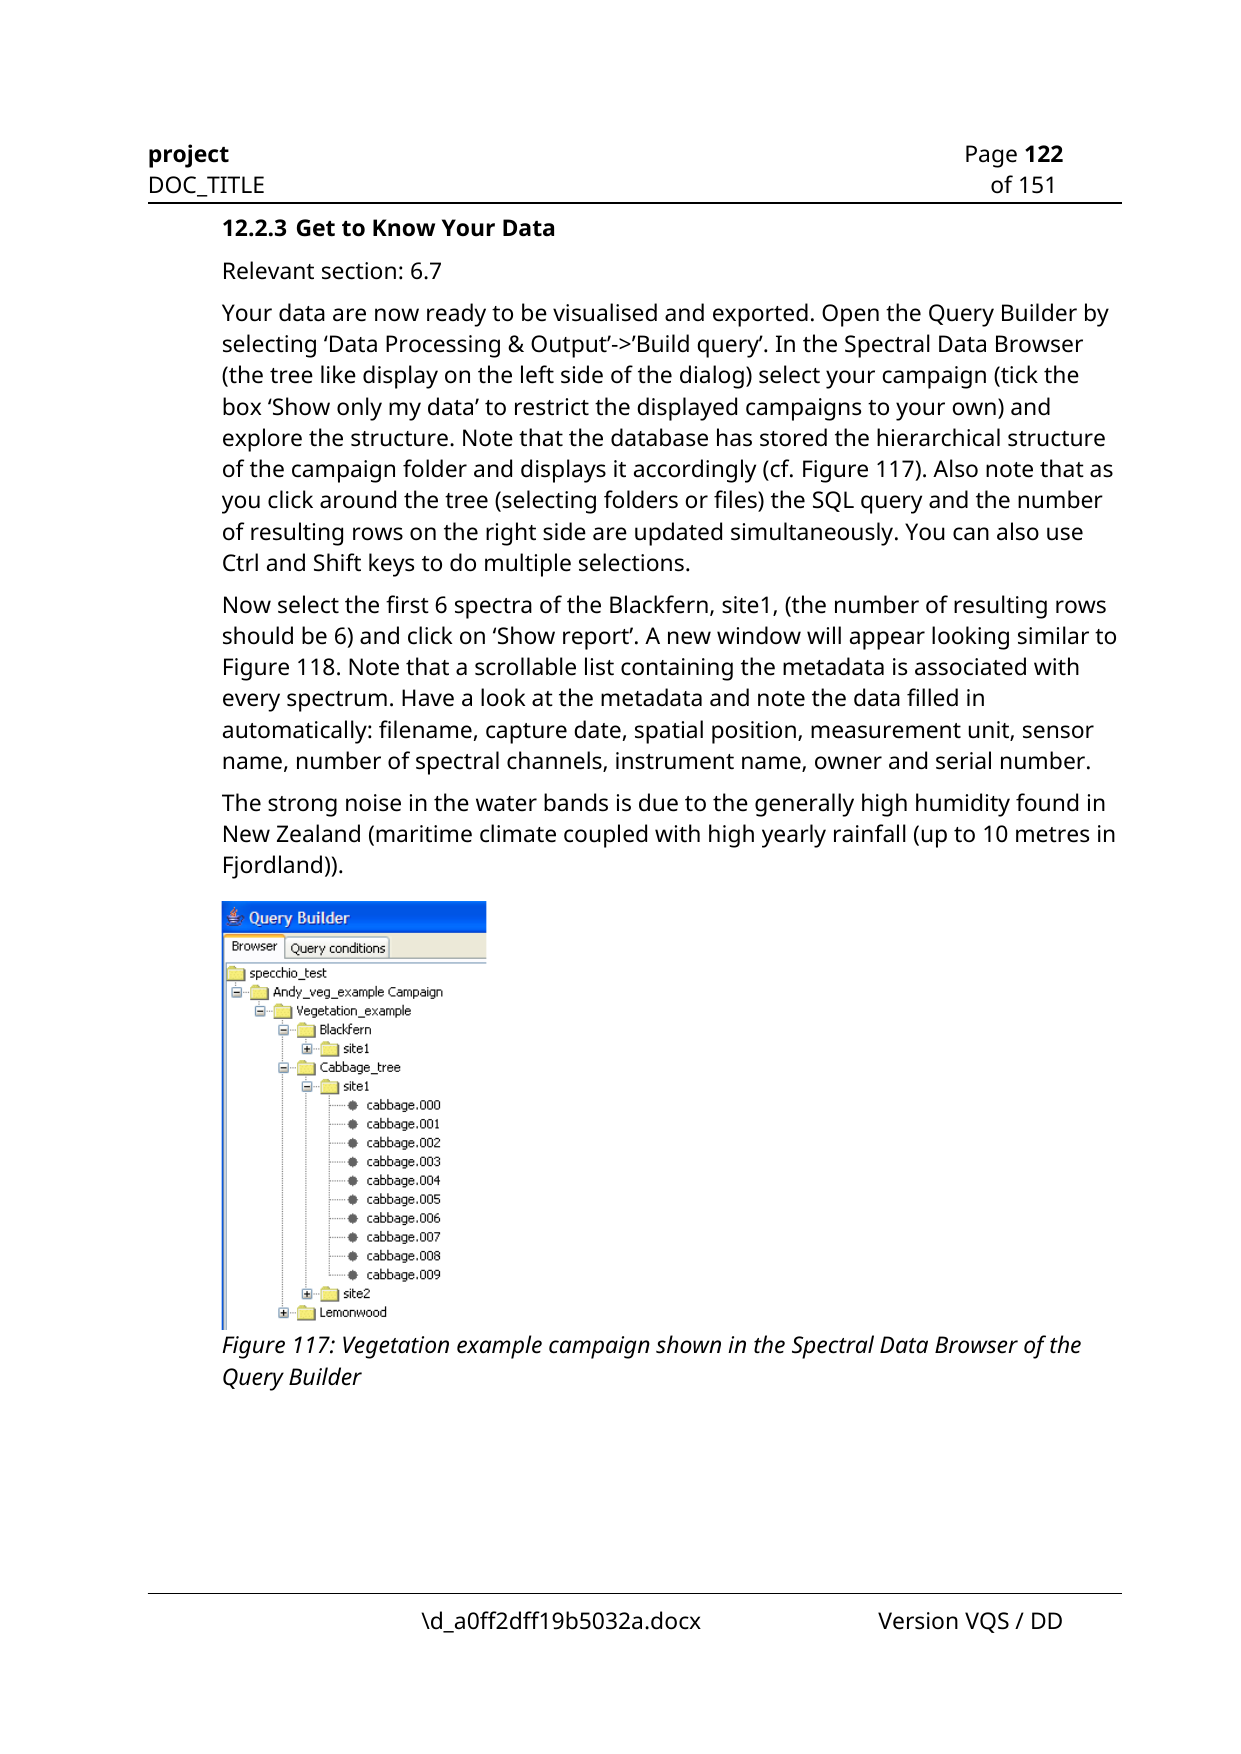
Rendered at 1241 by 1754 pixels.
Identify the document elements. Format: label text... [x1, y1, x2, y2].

text The strong noise in the water bands is due to the generally high humidity found in New Zealand (maritime climate coupled with high yearly rainfall (up to 10 metres in Fjordland)). [222, 786, 1122, 880]
picture [221, 901, 487, 1330]
text Figure 117: Vegetation example campaign shown in the Spectral Data Browser of the Query Builder [222, 1329, 1122, 1392]
subtitle Get to Know Your Data [222, 211, 1122, 243]
